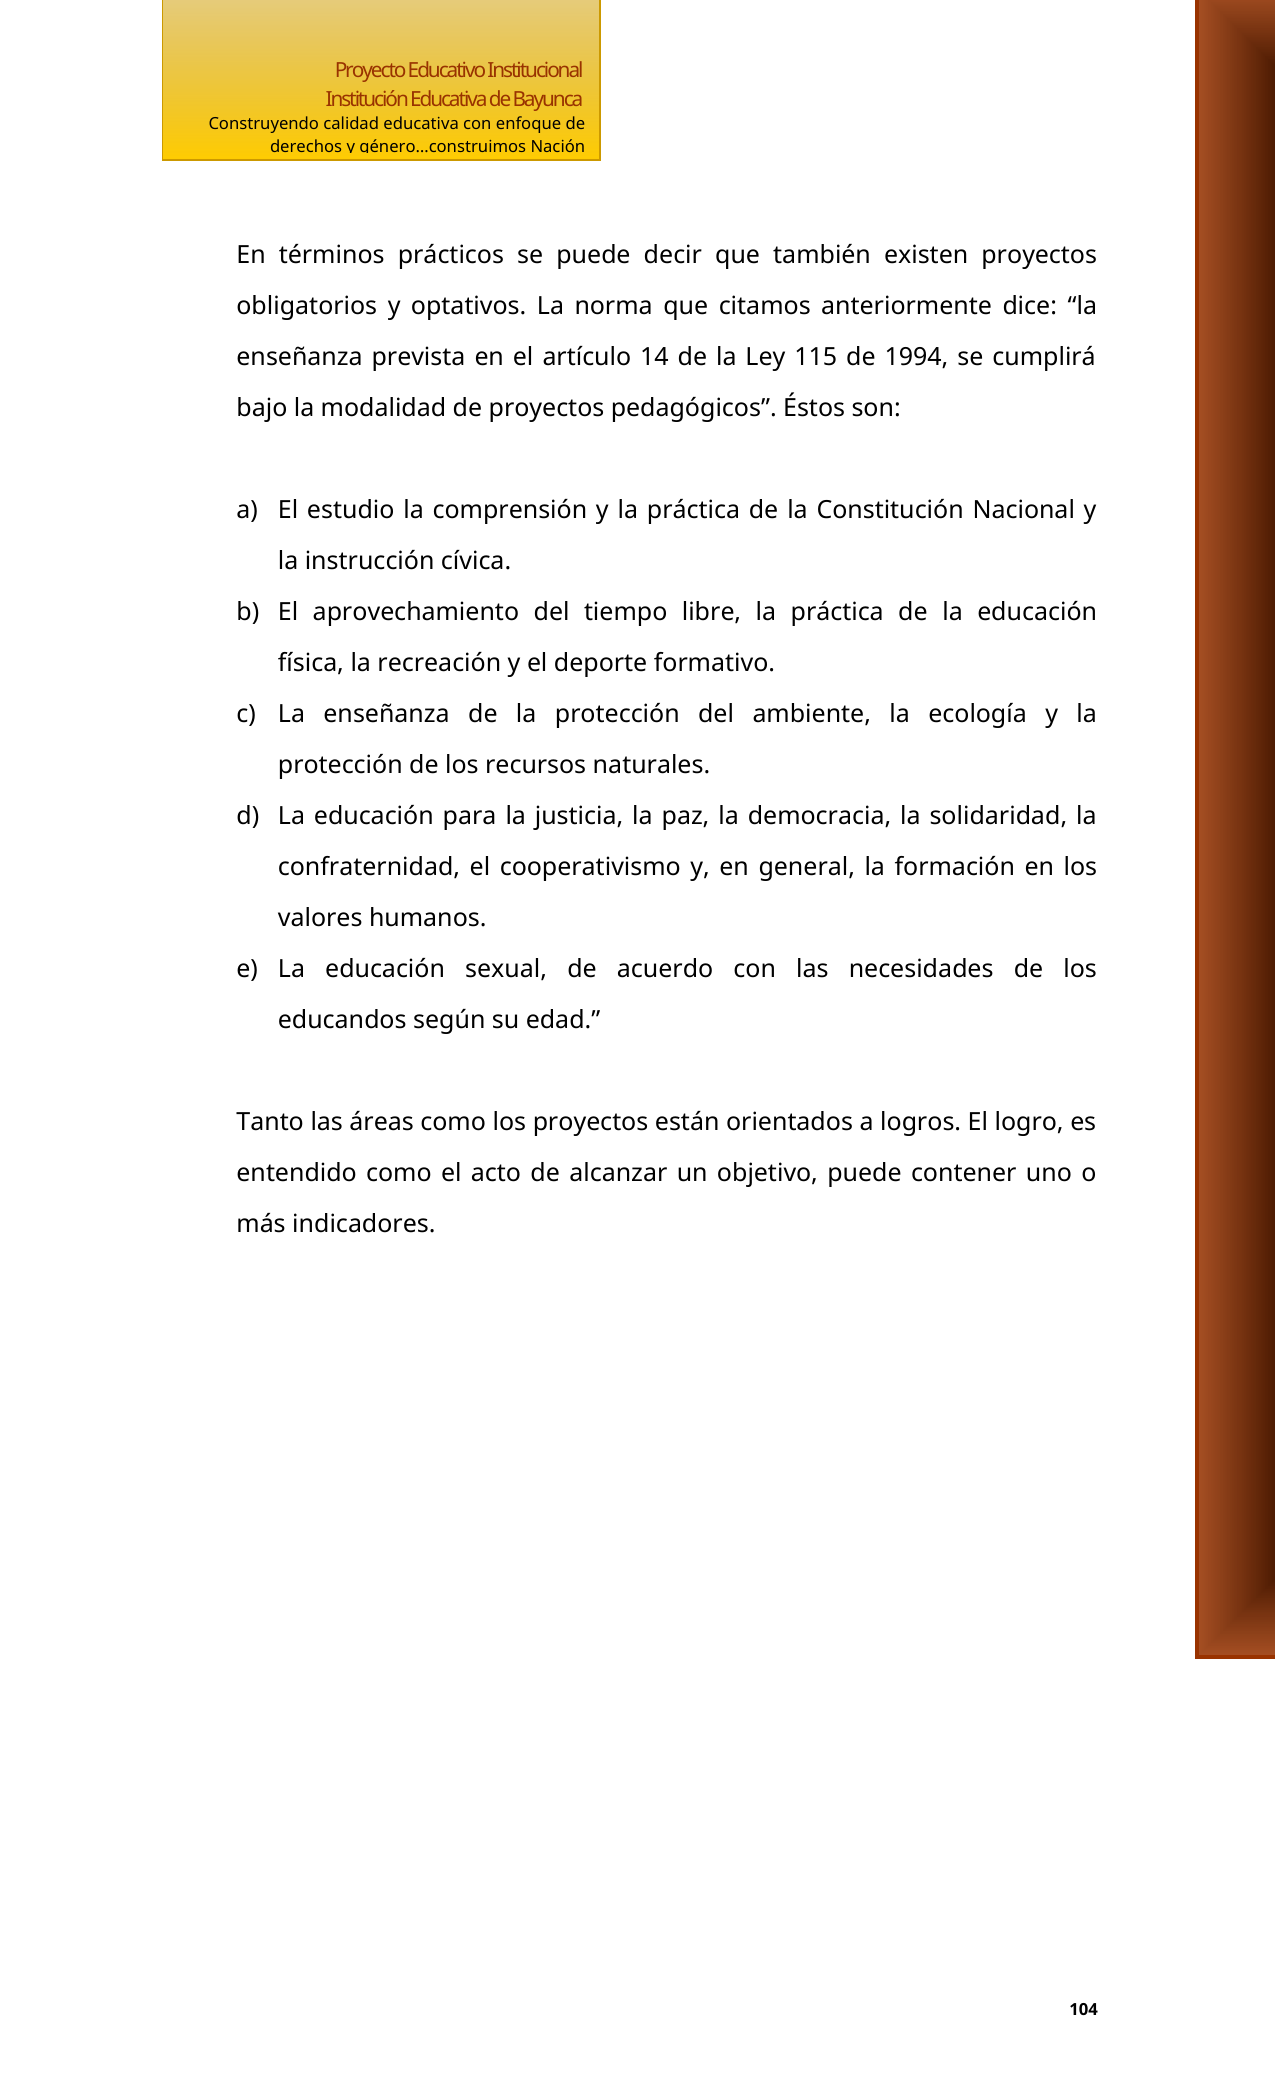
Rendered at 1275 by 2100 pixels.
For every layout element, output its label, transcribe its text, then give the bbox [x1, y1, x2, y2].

list La educación para la justicia, la paz, la democracia, la solidaridad, la confraternidad, el cooperativismo y, en general, la formación en los valores humanos. [236, 798, 1098, 934]
list La enseñanza de la protección del ambiente, la ecología y la protección de los recursos naturales. [236, 696, 1098, 781]
list El estudio la comprensión y la práctica de y la instrucción cívica. [236, 491, 1098, 577]
list La educación sexual, de acuerdo con las necesidades de los educandos según su edad.” [236, 951, 1098, 1036]
list En términos prácticos se puede decir que también existen proyectos obligatorios y optativos. La norma que citamos anteriormente dice: “la enseñanza prevista en el artículo 14 de 115 de 1994, se cumplirá bajo la modalidad de proyectos pedagógicos”. Éstos son: [236, 236, 1098, 423]
subtitle Tanto las áreas como los proyectos están orientados a logros. El logro, es entendido como el acto de alcanzar un objetivo, puede contener uno o más indicadores. [236, 1104, 1098, 1240]
list El aprovechamiento del tiempo libre, la práctica de la educación física, la recreación y el deporte formativo. [236, 593, 1098, 679]
